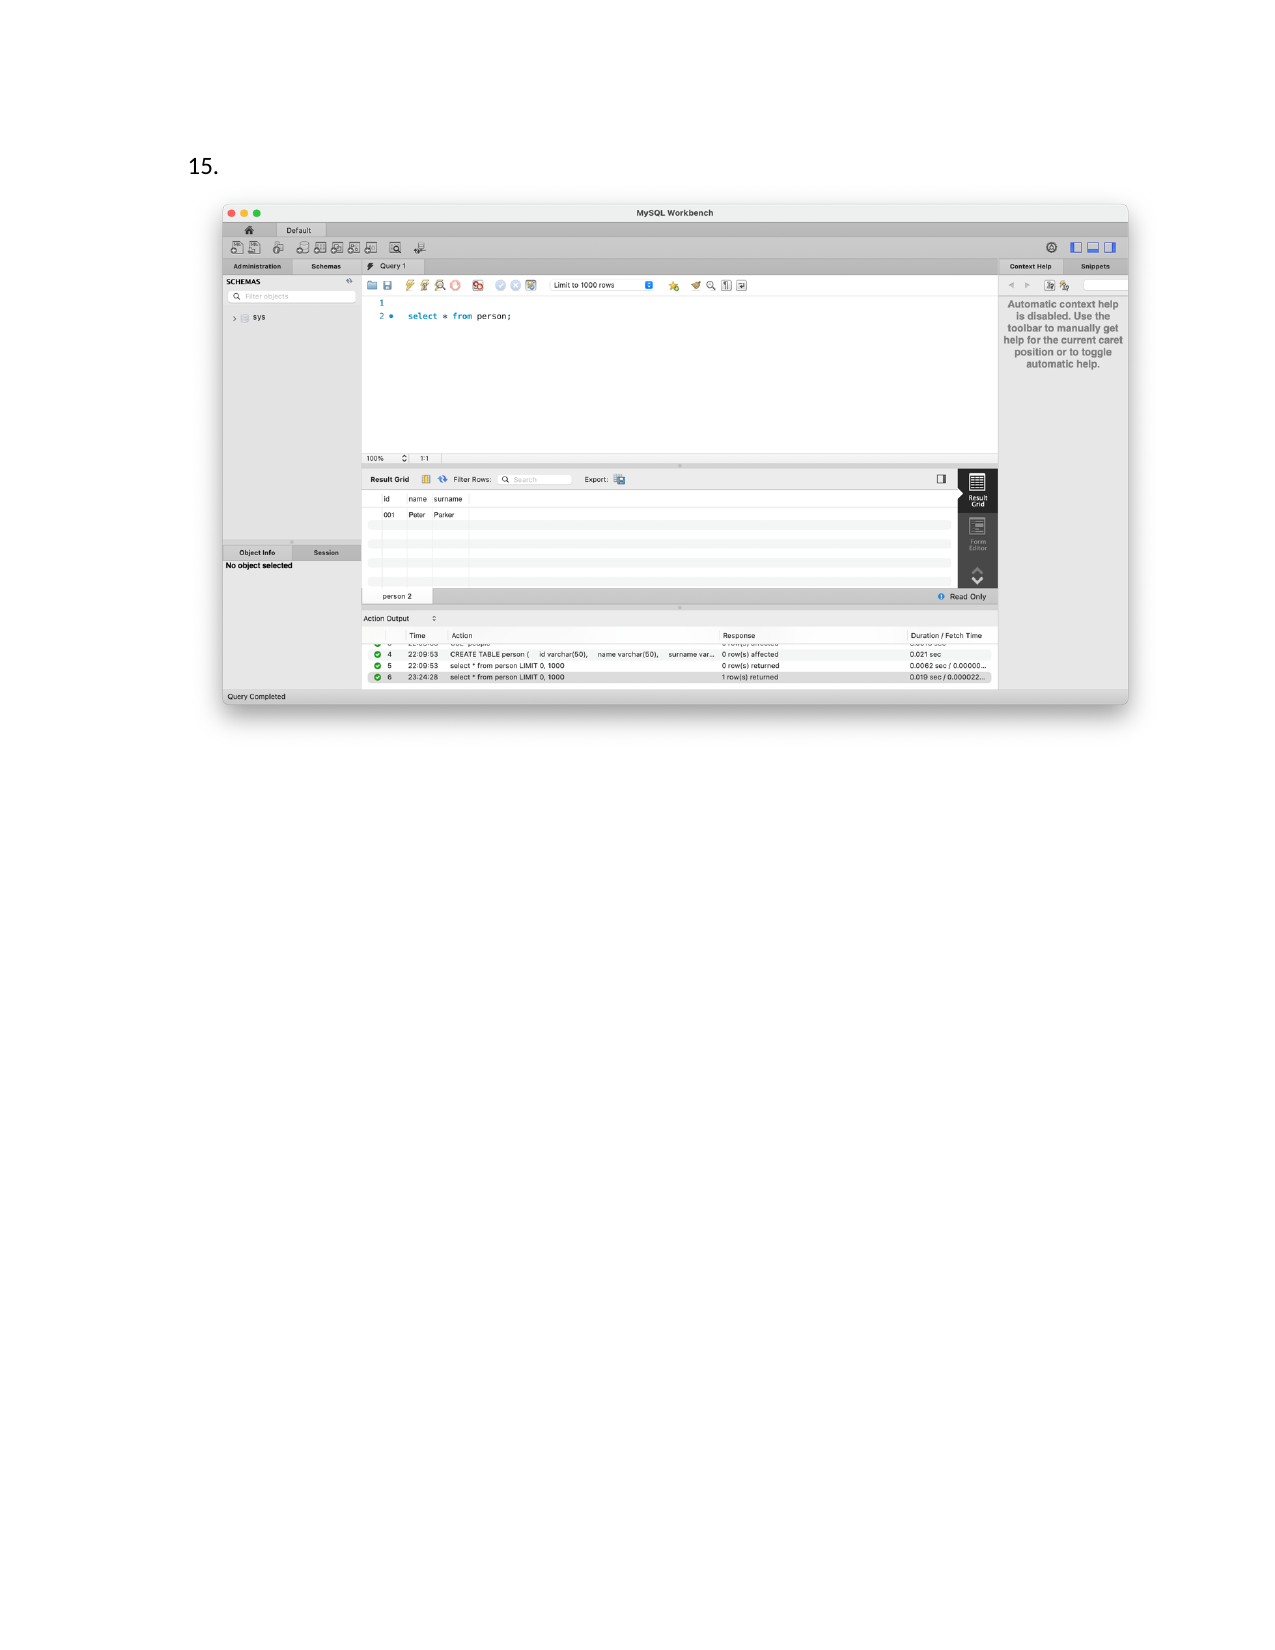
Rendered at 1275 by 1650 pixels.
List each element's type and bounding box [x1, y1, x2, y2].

picture [187, 180, 1163, 751]
